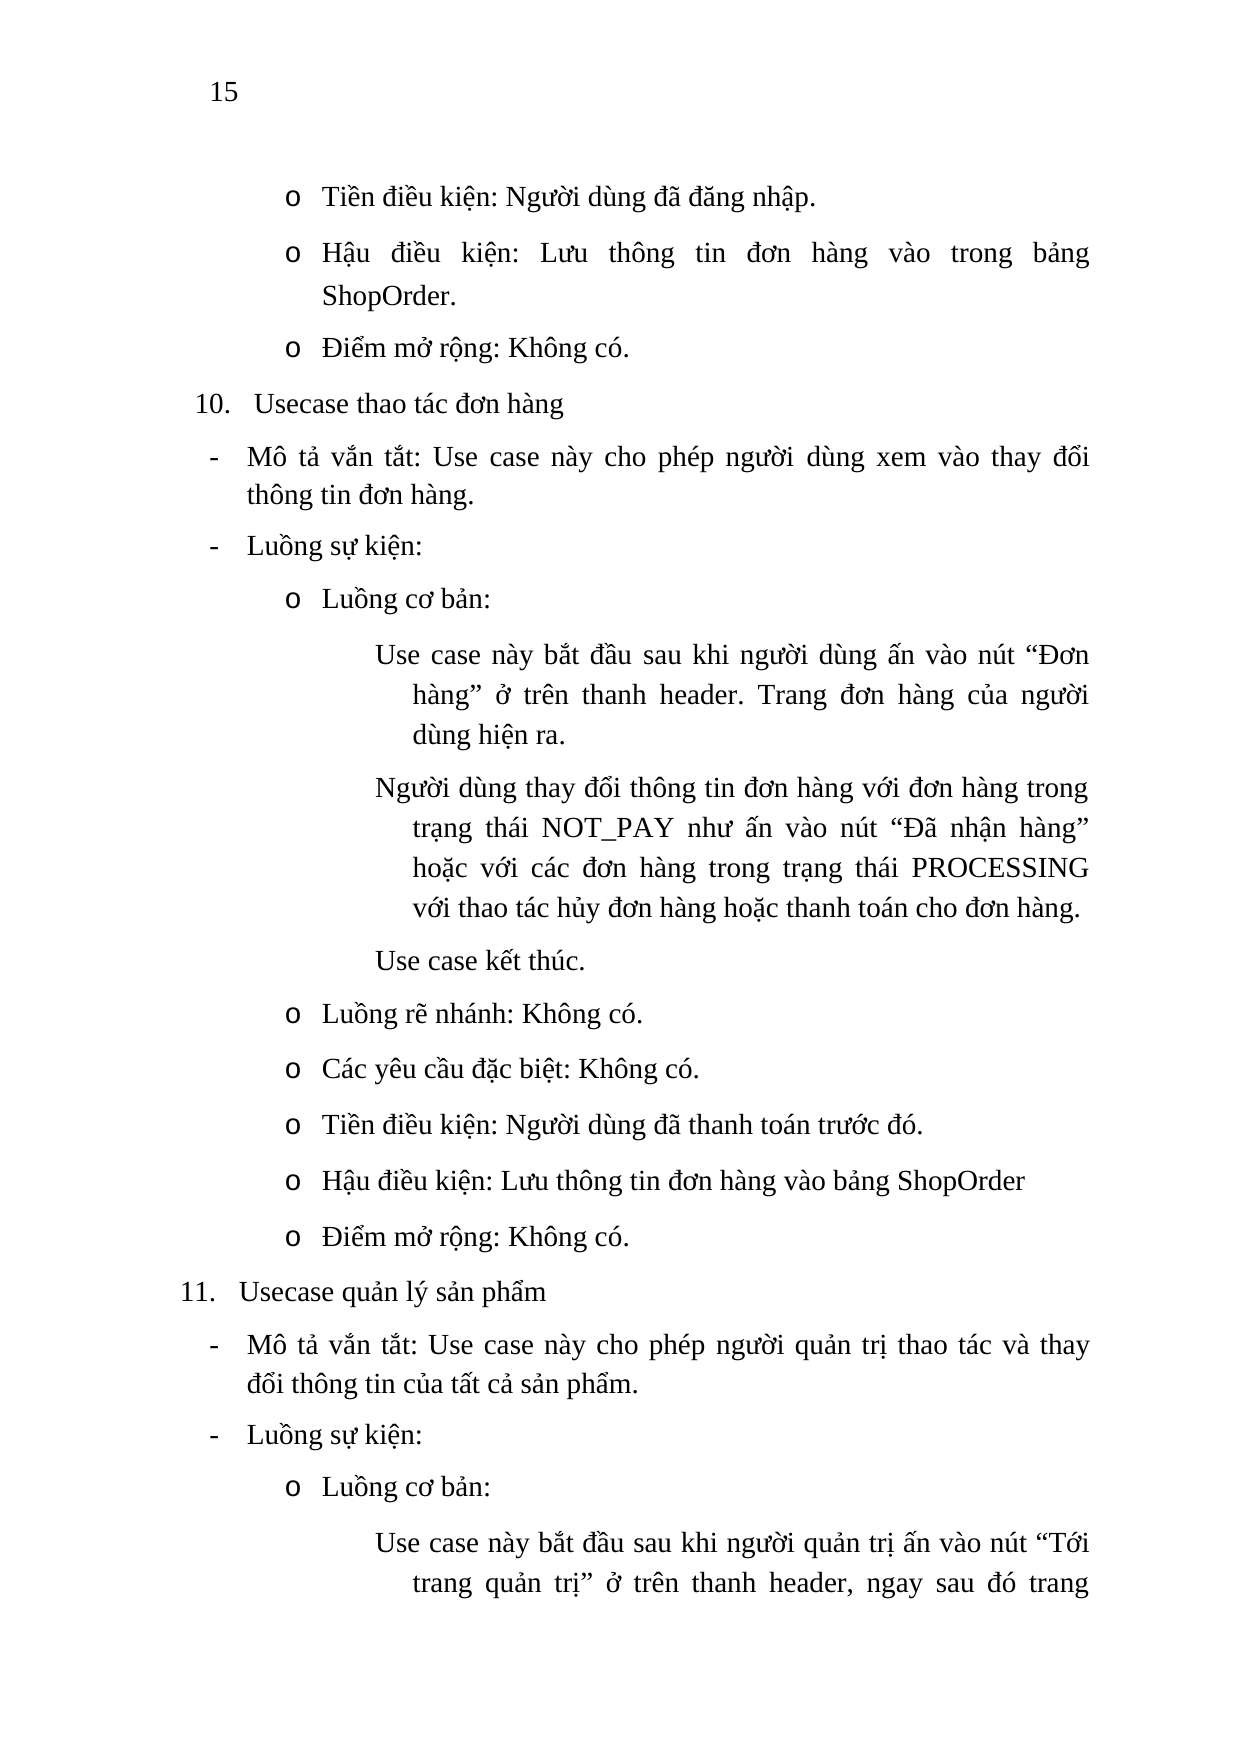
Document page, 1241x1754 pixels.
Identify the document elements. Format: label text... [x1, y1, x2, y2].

list Tiền điều kiện: Người dùng đã đăng nhập. [284, 179, 1090, 215]
list Luồng cơ bản: [284, 1469, 1090, 1506]
list Luồng cơ bản: [284, 581, 1090, 617]
list Luồng rẽ nhánh: Không có. [284, 996, 1090, 1032]
list Hậu điều kiện: Lưu thông tin đơn hàng vào bảng ShopOrder [284, 1163, 1090, 1199]
list Luồng sự kiện: [209, 1417, 1090, 1450]
list Tiền điều kiện: Người dùng đã thanh toán trước đó. [284, 1107, 1090, 1143]
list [375, 1525, 1090, 1599]
list Hậu điều kiện: Lưu thông tin đơn hàng vào trong bảng ShopOrder. [284, 235, 1090, 311]
list Use case kết thúc. [375, 943, 1090, 977]
list Điểm mở rộng: Không có. [284, 330, 1090, 366]
list Mô tả vắn tắt: Use case này cho phép người quản trị thao tác và thay đổi thông tin của tất cả sản phẩm. [209, 1327, 1090, 1399]
list Luồng sự kiện: [209, 528, 1090, 562]
list Usecase thao tác đơn hàng [194, 386, 1090, 419]
list Người dùng thay đổi thông tin đơn hàng với đơn hàng trong trạng thái NOT_PAY như ấn vào nút “Đã nhận hàng” hoặc với các đơn hàng trong trạng thái PROCESSING với thao tác hủy đơn hàng hoặc thanh toán cho đơn hàng. [375, 770, 1090, 924]
list Use case này bắt đầu sau khi người dùng ấn vào nút “Đơn hàng” ở trên thanh header. Trang đơn hàng của người dùng hiện ra. [375, 637, 1090, 751]
list Các yêu cầu đặc biệt: Không có. [284, 1052, 1090, 1088]
list Usecase quản lý sản phẩm [179, 1274, 1090, 1308]
list Mô tả vắn tắt: Use case này cho phép người dùng xem vào thay đổi thông tin đơn hàng. [209, 439, 1090, 511]
list Điểm mở rộng: Không có. [284, 1219, 1090, 1255]
